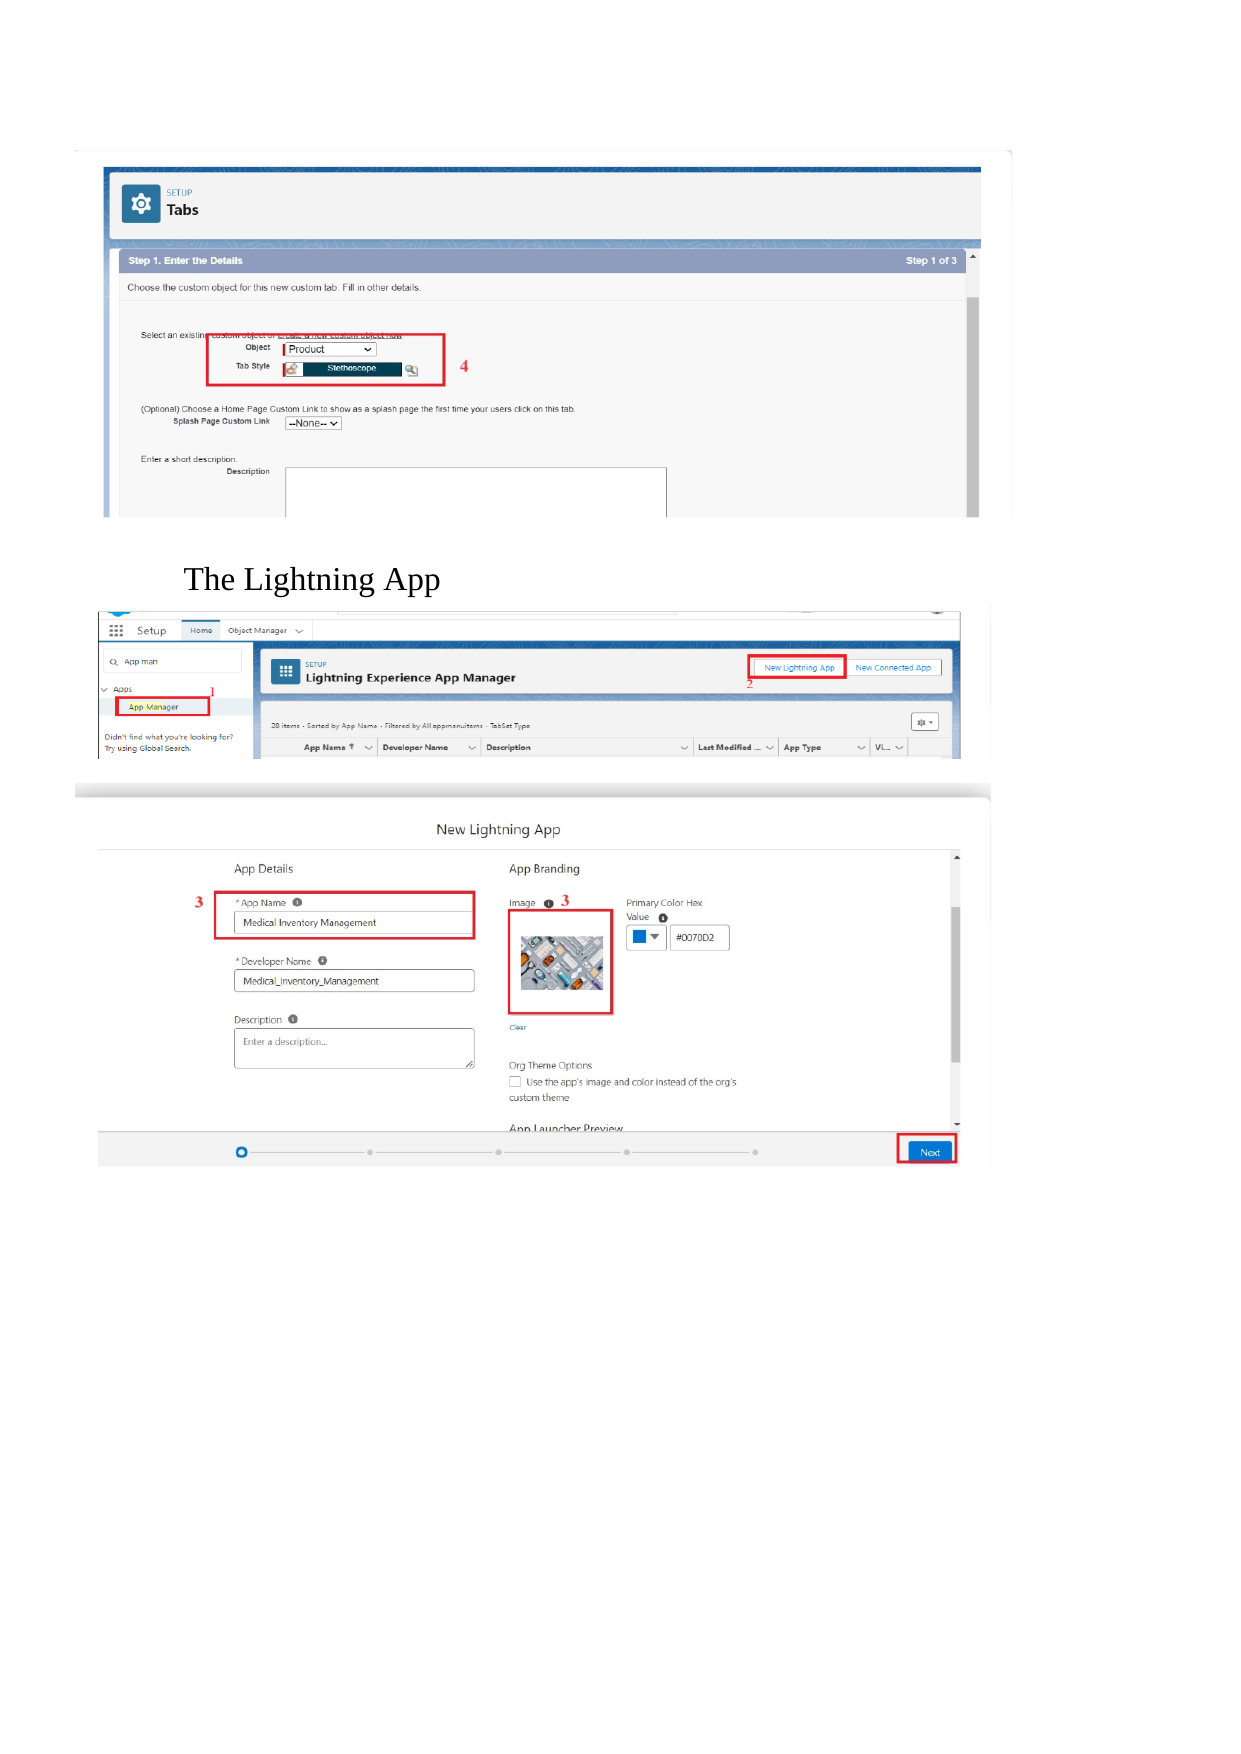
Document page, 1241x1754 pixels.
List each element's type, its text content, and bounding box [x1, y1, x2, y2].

picture [75, 603, 1016, 1186]
text The Lightning App [75, 559, 1090, 598]
picture [75, 150, 1016, 555]
